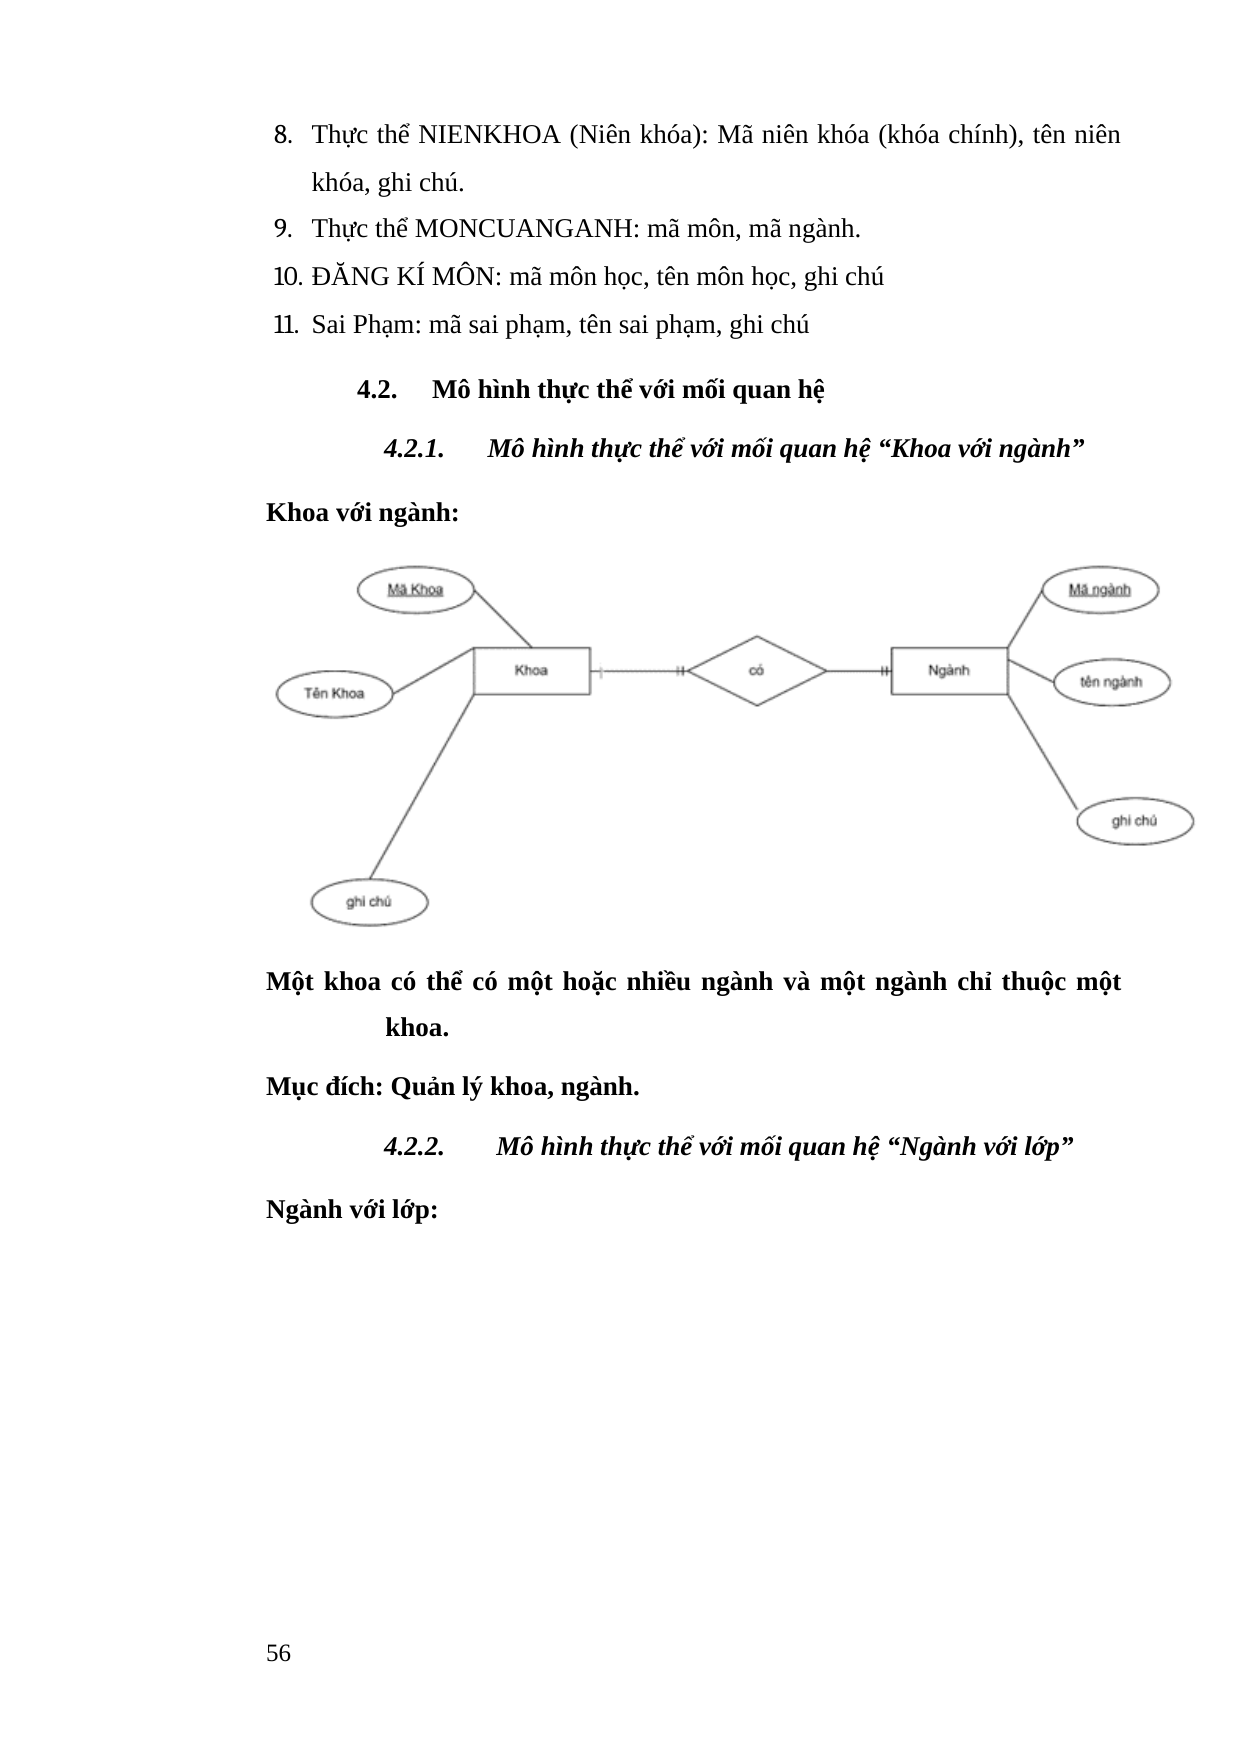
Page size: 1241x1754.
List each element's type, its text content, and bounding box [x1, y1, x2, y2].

list Thực thể MONCUANGANH: mã môn, mã ngành. [274, 212, 1122, 244]
list Sai Phạm: mã sai phạm, tên sai phạm, ghi chú [274, 309, 1122, 341]
list Mô hình thực thể với mối quan hệ “Ngành với lớp” [384, 1130, 1122, 1161]
picture [265, 555, 1207, 938]
text Một khoa có thể có một hoặc nhiều ngành và một ngành chỉ thuộc một khoa. [266, 965, 1122, 1042]
text Ngành với lớp: [207, 1193, 1122, 1224]
subtitle Mô hình thực thể với mối quan hệ [357, 373, 1122, 404]
text Khoa với ngành: [266, 496, 1122, 527]
text Mục đích: Quản lý khoa, ngành. [266, 1071, 1122, 1102]
list ĐĂNG KÍ MÔN: mã môn học, tên môn học, ghi chú [274, 261, 1122, 293]
list Thực thể NIENKHOA (Niên khóa): Mã niên khóa (khóa chính), tên niên khóa, ghi chú. [274, 118, 1122, 197]
list Mô hình thực thể với mối quan hệ “Khoa với ngành” [384, 433, 1122, 464]
